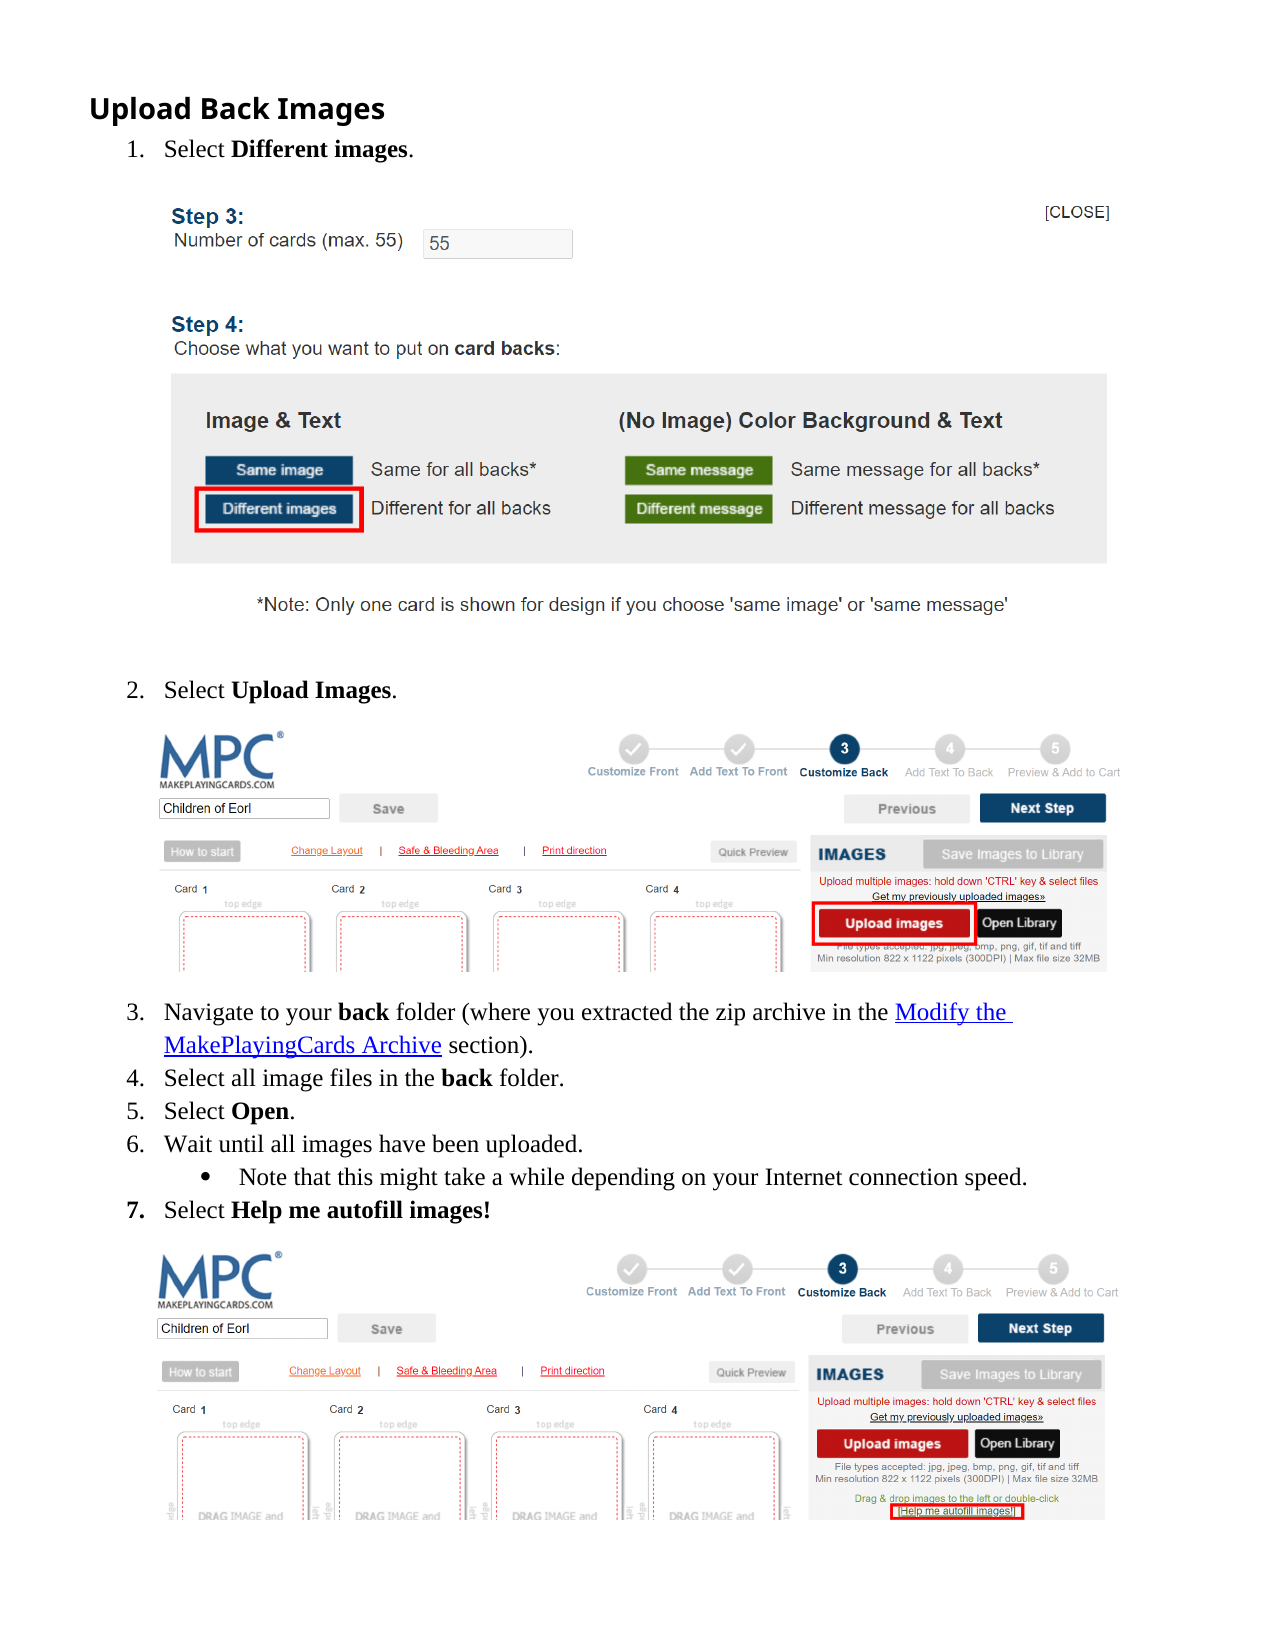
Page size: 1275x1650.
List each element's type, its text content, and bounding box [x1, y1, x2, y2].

picture [149, 728, 1126, 972]
list Wait until all images have been uploaded. [126, 1129, 1186, 1158]
list Navigate to your back folder (where you extracted the zip archive in the Modify the MakePlayingCards Archive section). [126, 997, 1186, 1059]
list Select Upload Images. [126, 675, 1186, 704]
list Select Open. [126, 1096, 1186, 1125]
picture [150, 1248, 1126, 1520]
picture [150, 187, 1126, 650]
list Note that this might take a while depending on your Internet connection speed. [201, 1162, 1186, 1191]
subtitle Upload Back Images [88, 88, 1186, 128]
list Select all image files in the back folder. [126, 1063, 1186, 1092]
list Select Help me autofill images! [126, 1195, 1186, 1224]
list Select Different images. [126, 134, 1186, 163]
